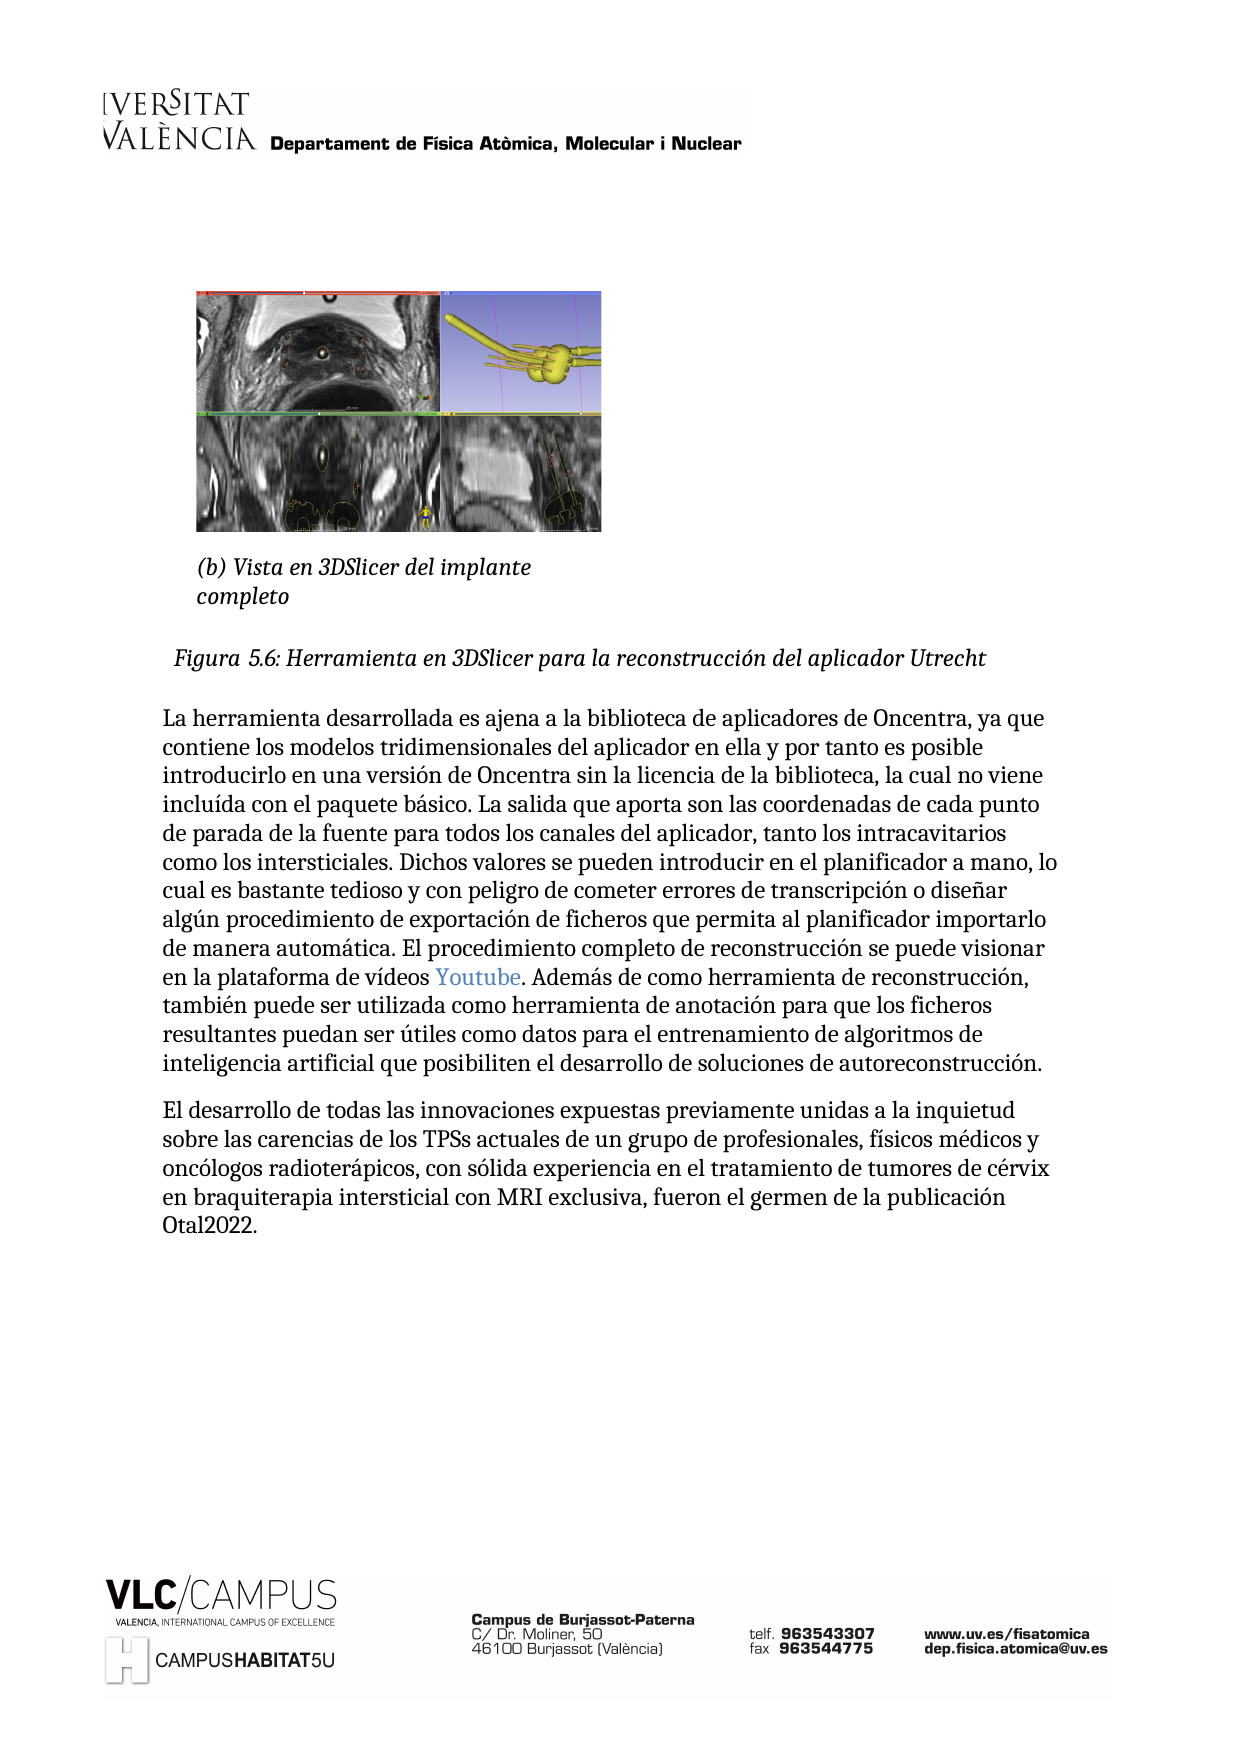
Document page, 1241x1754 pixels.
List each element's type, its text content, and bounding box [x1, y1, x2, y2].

text El desarrollo de todas las innovaciones expuestas previamente unidas a la inquietud sobre las carencias de los TPSs actuales de un grupo de profesionales, físicos médicos y oncólogos radioterápicos, con sólida experiencia en el tratamiento de tumores de cérvix en braquiterapia intersticial con MRI exclusiva, fueron el germen de la publicación Otal2022. [162, 1096, 1063, 1240]
text La herramienta desarrollada es ajena a la biblioteca de aplicadores de Oncentra, ya que contiene los modelos tridimensionales del aplicador en ella y por tanto es posible introducirlo en una versión de Oncentra sin la licencia de la biblioteca, la cual no viene incluída con el paquete básico. La salida que aporta son las coordenadas de cada punto de parada de la fuente para todos los canales del aplicador, tanto los intracavitarios como los intersticiales. Dichos valores se pueden introducir en el planificador a mano, lo cual es bastante tedioso y con peligro de cometer errores de transcripción o diseñar algún procedimiento de exportación de ficheros que permita al planificador importarlo de manera automática. El procedimiento completo de reconstrucción se puede visionar en la plataforma de vídeos Youtube. Además de como herramienta de reconstrucción, también puede ser utilizada como herramienta de anotación para que los ficheros resultantes puedan ser útiles como datos para el entrenamiento de algoritmos de inteligencia artificial que posibiliten el desarrollo de soluciones de autoreconstrucción. [162, 704, 1063, 1077]
picture [196, 291, 602, 532]
table_header Figura 5.6: Herramienta en 3DSlicer para la reconstrucción del aplicador Utrecht [163, 242, 1063, 685]
picture [103, 87, 748, 156]
picture [103, 1575, 1113, 1701]
